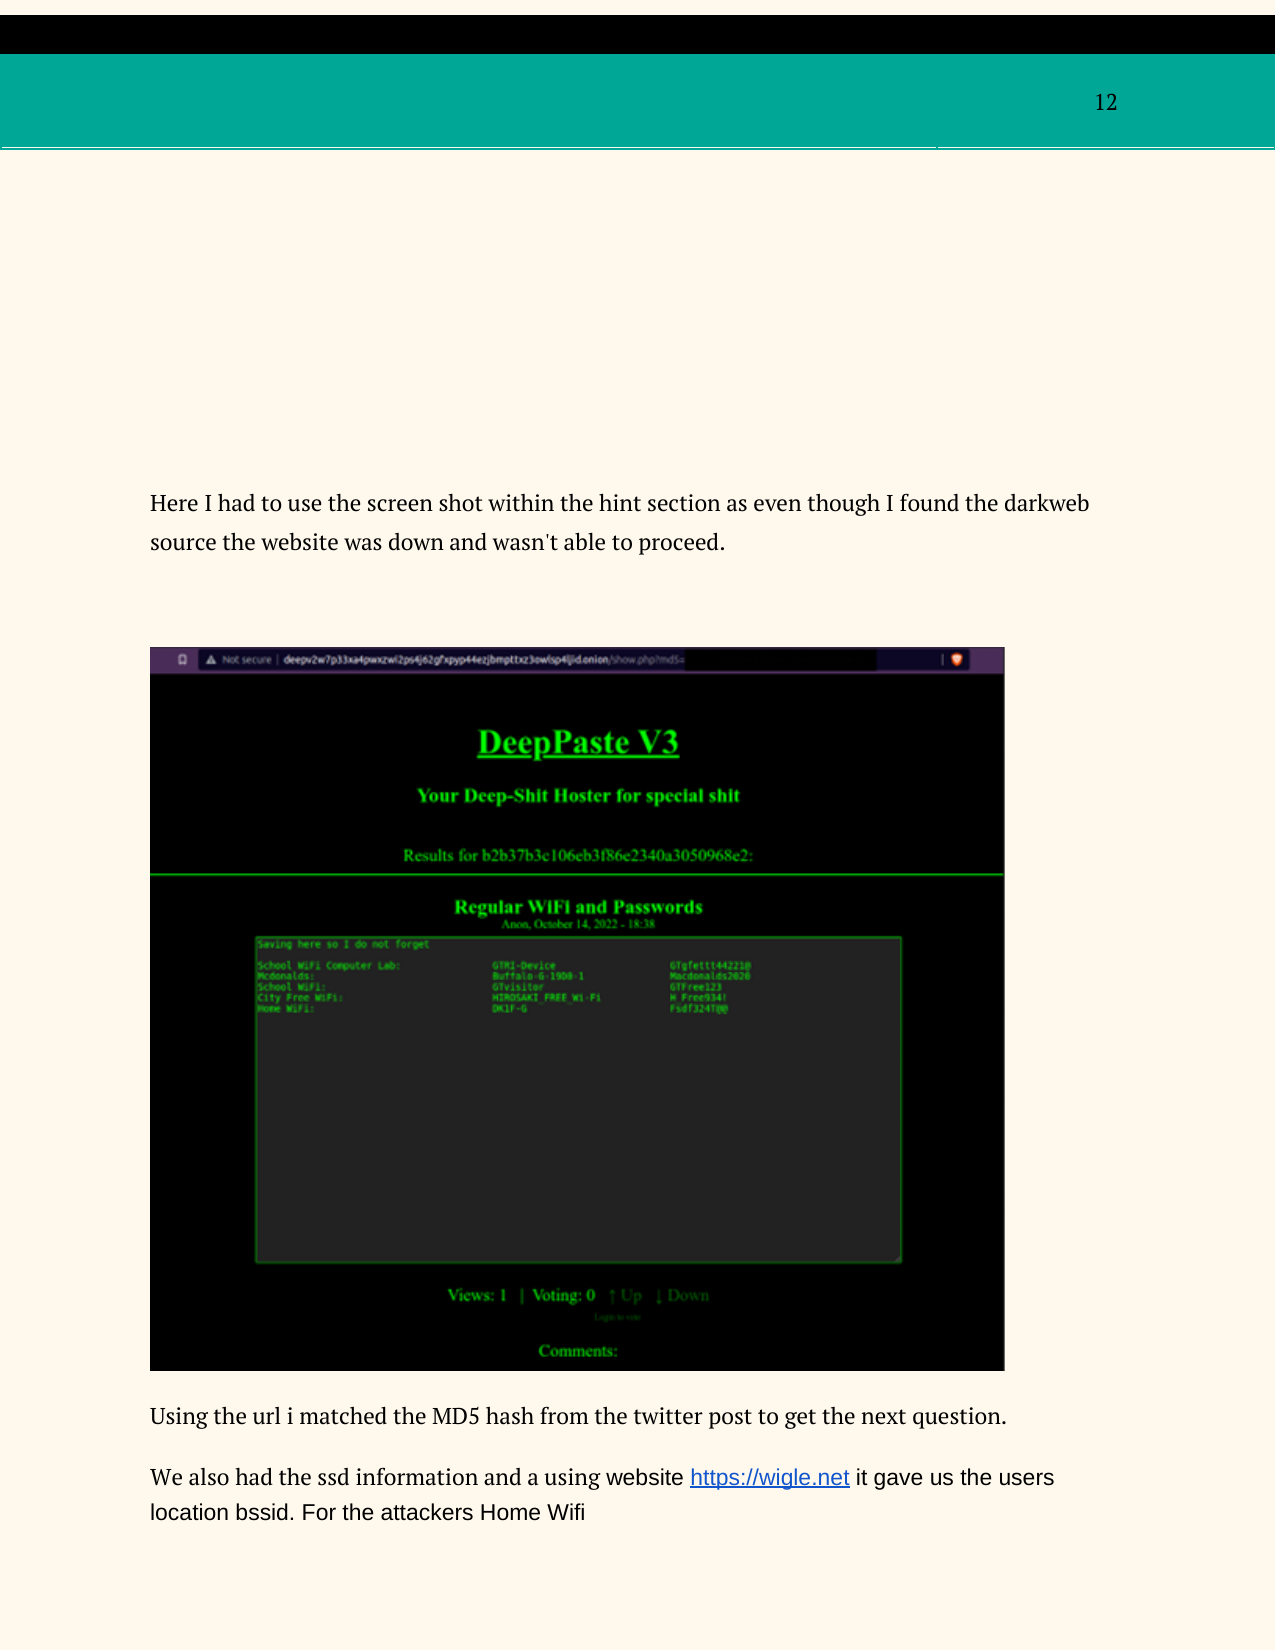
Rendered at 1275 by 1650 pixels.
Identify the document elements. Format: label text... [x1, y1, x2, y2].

text Using the url i matched the MD5 hash from the twitter post to get the next question. [150, 1401, 1127, 1431]
text We also had the ssd information and a using website https://wigle.net it gave us the users location bssid. For the attackers Home Wifi [150, 1461, 1127, 1526]
text Here I had to use the screen shot within the hint section as even though I found the darkweb source the website was down and wasn't able to proceed. [150, 487, 1127, 557]
picture [150, 647, 1005, 1371]
